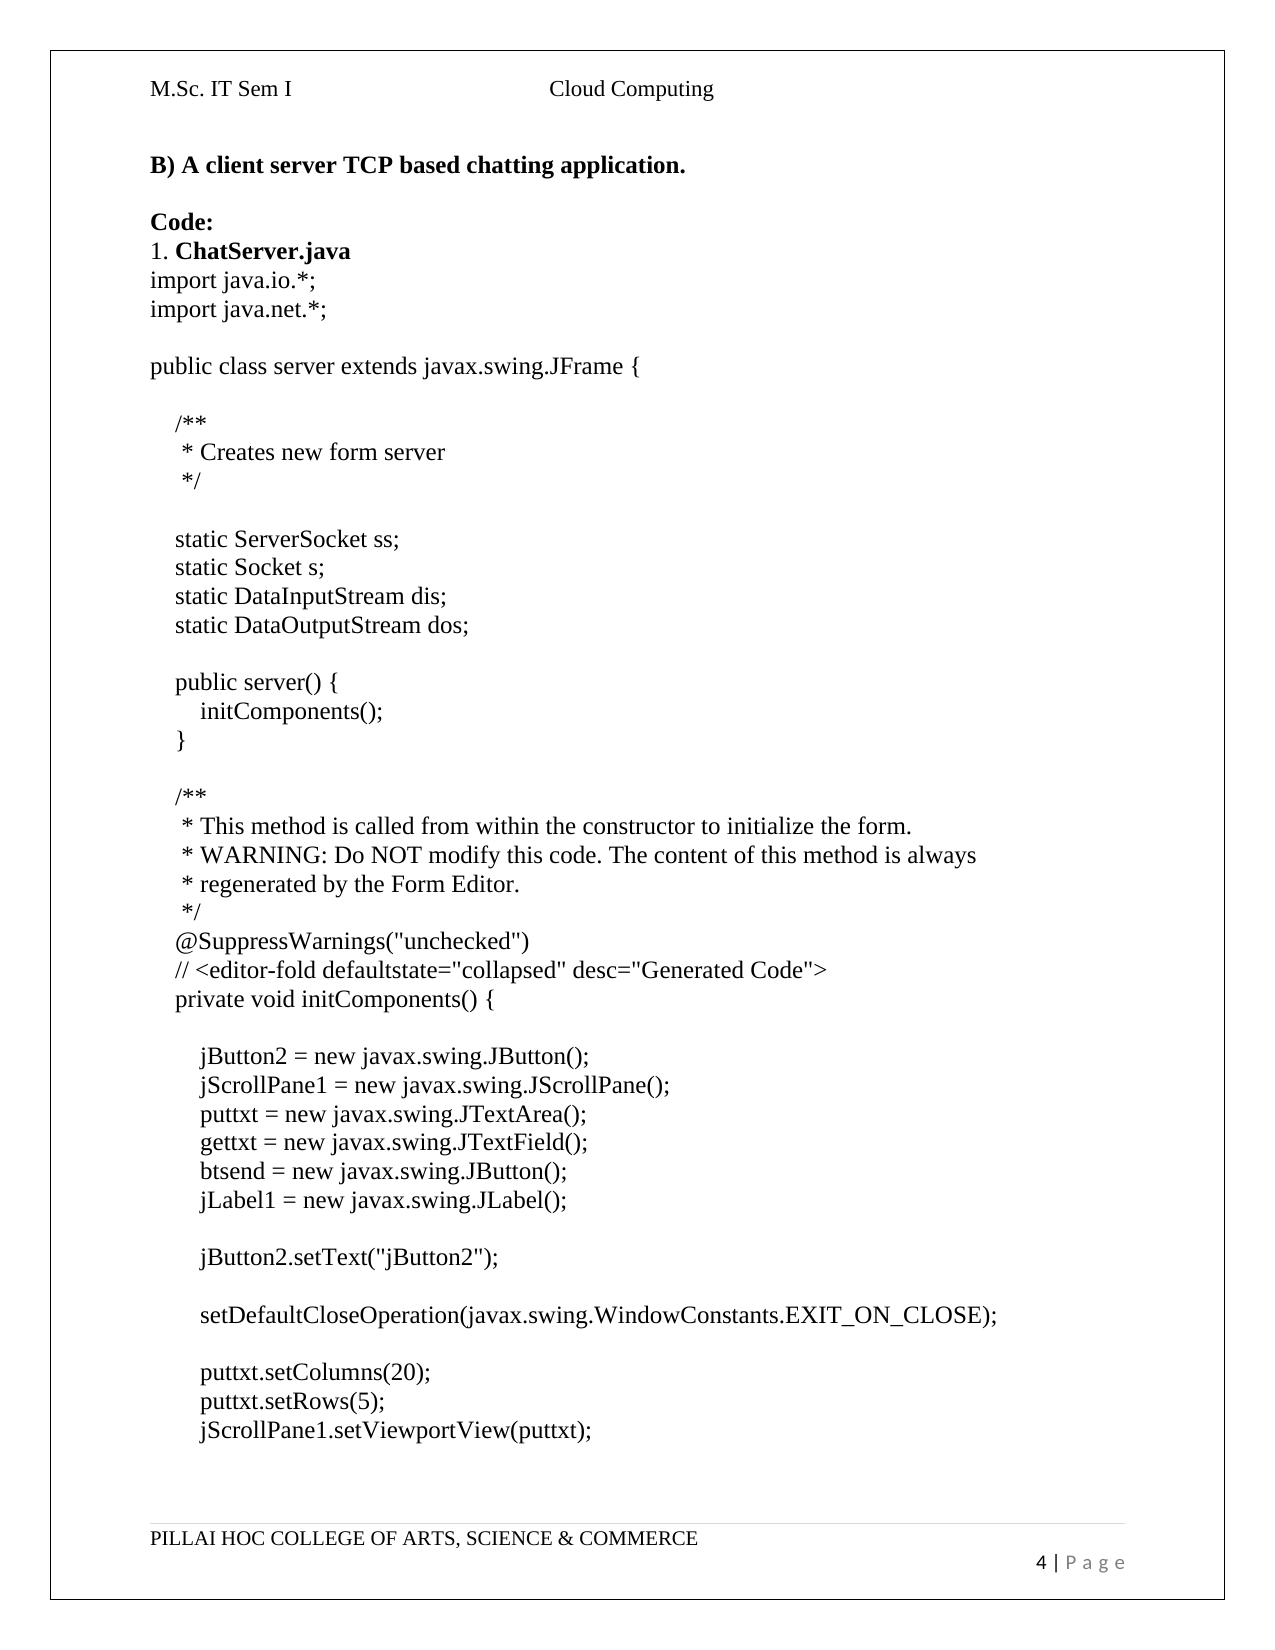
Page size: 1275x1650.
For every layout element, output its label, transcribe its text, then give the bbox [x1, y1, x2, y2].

text static DataOutputStream dos; [150, 610, 1125, 639]
text B) A client server TCP based chatting application. [150, 150, 1125, 179]
text btsend = new javax.swing.JButton(); [150, 1156, 1125, 1185]
text @SuppressWarnings("unchecked") [150, 926, 1125, 955]
text */ [150, 897, 1125, 926]
text puttxt.setRows(5); [150, 1386, 1125, 1415]
text * WARNING: Do NOT modify this code. The content of this method is always [150, 840, 1125, 869]
text setDefaultCloseOperation(javax.swing.WindowConstants.EXIT_ON_CLOSE); [150, 1300, 1125, 1329]
text * This method is called from within the constructor to initialize the form. [150, 811, 1125, 840]
text static DataInputStream dis; [150, 581, 1125, 610]
text /** [150, 409, 1125, 437]
text gettxt = new javax.swing.JTextField(); [150, 1127, 1125, 1156]
text static ServerSocket ss; [150, 524, 1125, 552]
text puttxt = new javax.swing.JTextArea(); [150, 1099, 1125, 1127]
text jButton2.setText("jButton2"); [150, 1242, 1125, 1271]
text jButton2 = new javax.swing.JButton(); [150, 1041, 1125, 1070]
text puttxt.setColumns(20); [150, 1357, 1125, 1386]
text } [150, 725, 1125, 754]
text * regenerated by the Form Editor. [150, 869, 1125, 897]
text initComponents(); [150, 696, 1125, 725]
text jLabel1 = new javax.swing.JLabel(); [150, 1185, 1125, 1214]
text public class server extends javax.swing.JFrame { [150, 351, 1125, 380]
text jScrollPane1.setViewportView(puttxt); [150, 1415, 1125, 1444]
text jScrollPane1 = new javax.swing.JScrollPane(); [150, 1070, 1125, 1099]
text import java.io.*; [150, 265, 1125, 294]
text /** [150, 782, 1125, 811]
text public server() { [150, 667, 1125, 696]
text private void initComponents() { [150, 984, 1125, 1012]
text static Socket s; [150, 552, 1125, 581]
text Code: [150, 207, 1125, 236]
text * Creates new form server [150, 437, 1125, 466]
text */ [150, 466, 1125, 495]
text import java.net.*; [150, 294, 1125, 322]
text // <editor-fold defaultstate="collapsed" desc="Generated Code"> [150, 955, 1125, 984]
text 1. ChatServer.java [150, 236, 1125, 265]
